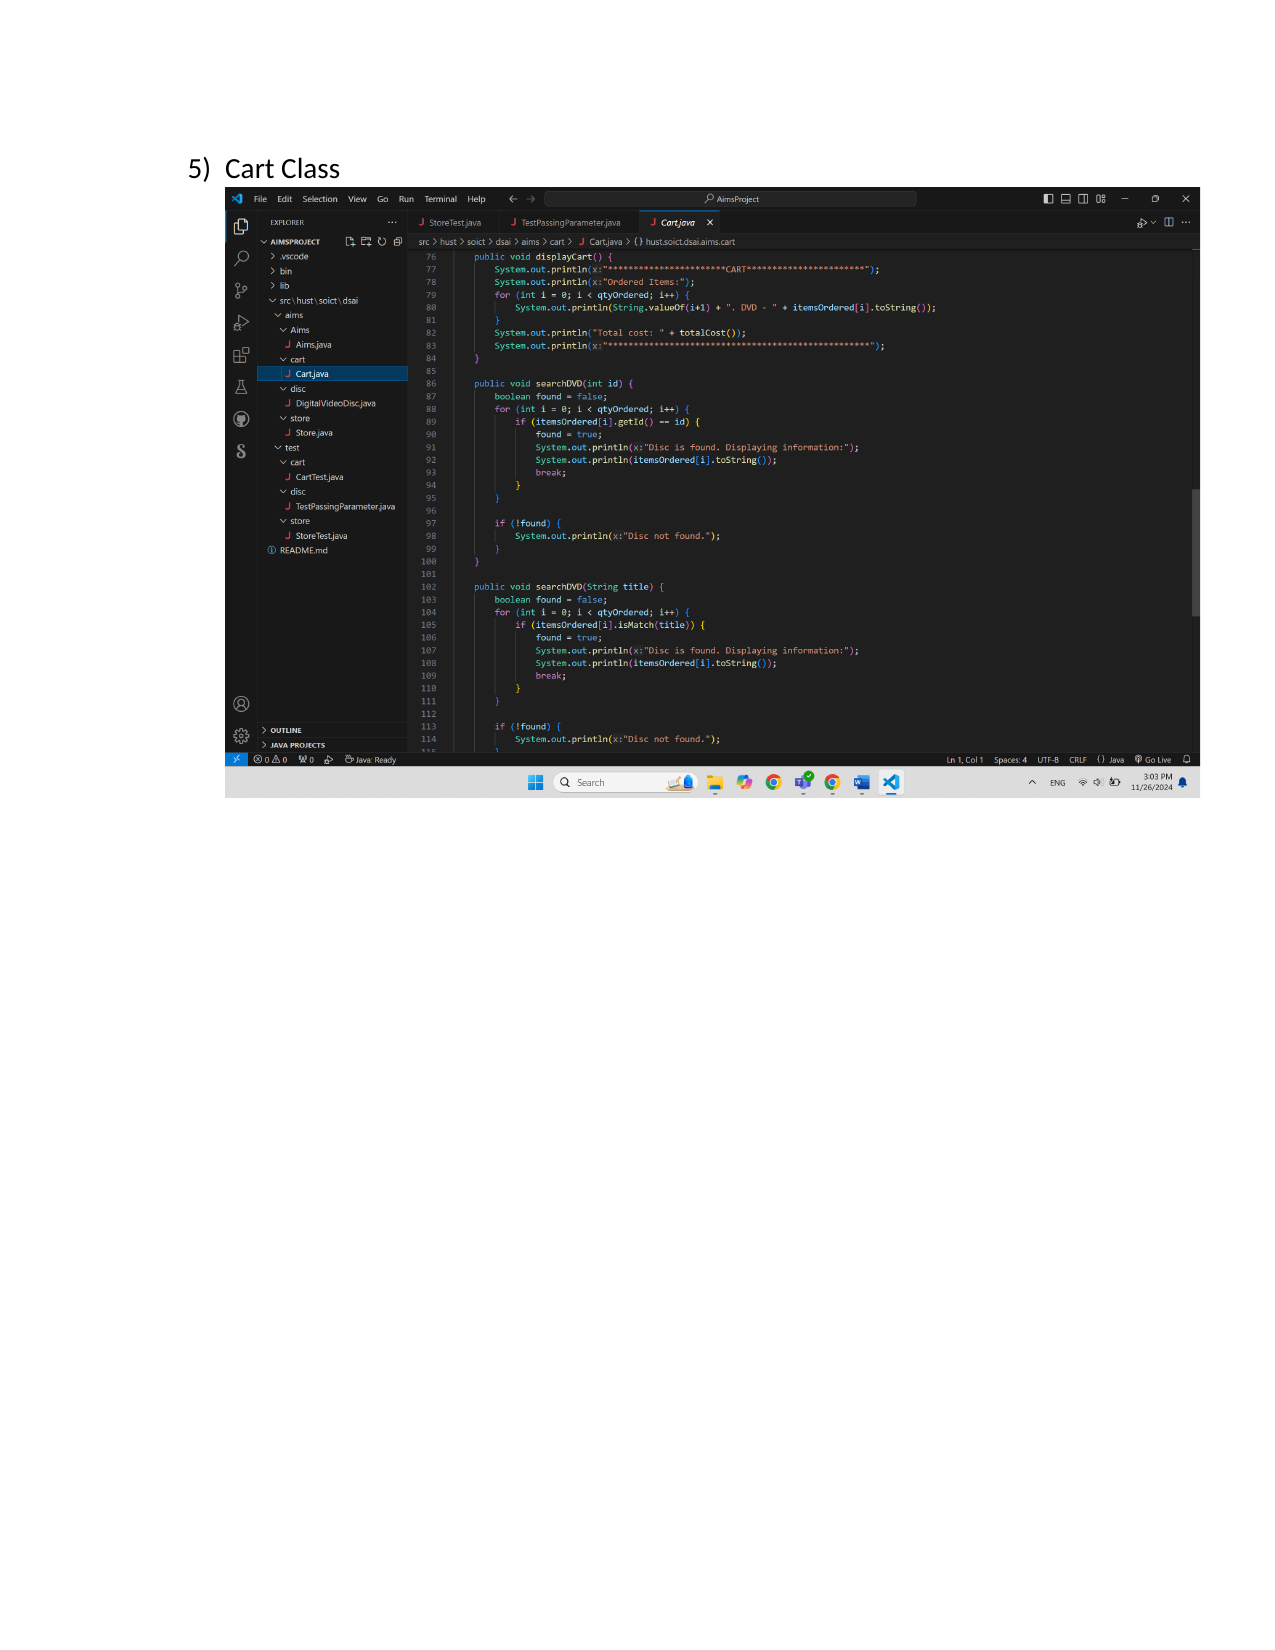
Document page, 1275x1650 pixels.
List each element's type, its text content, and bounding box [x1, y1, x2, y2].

picture [225, 187, 1200, 798]
